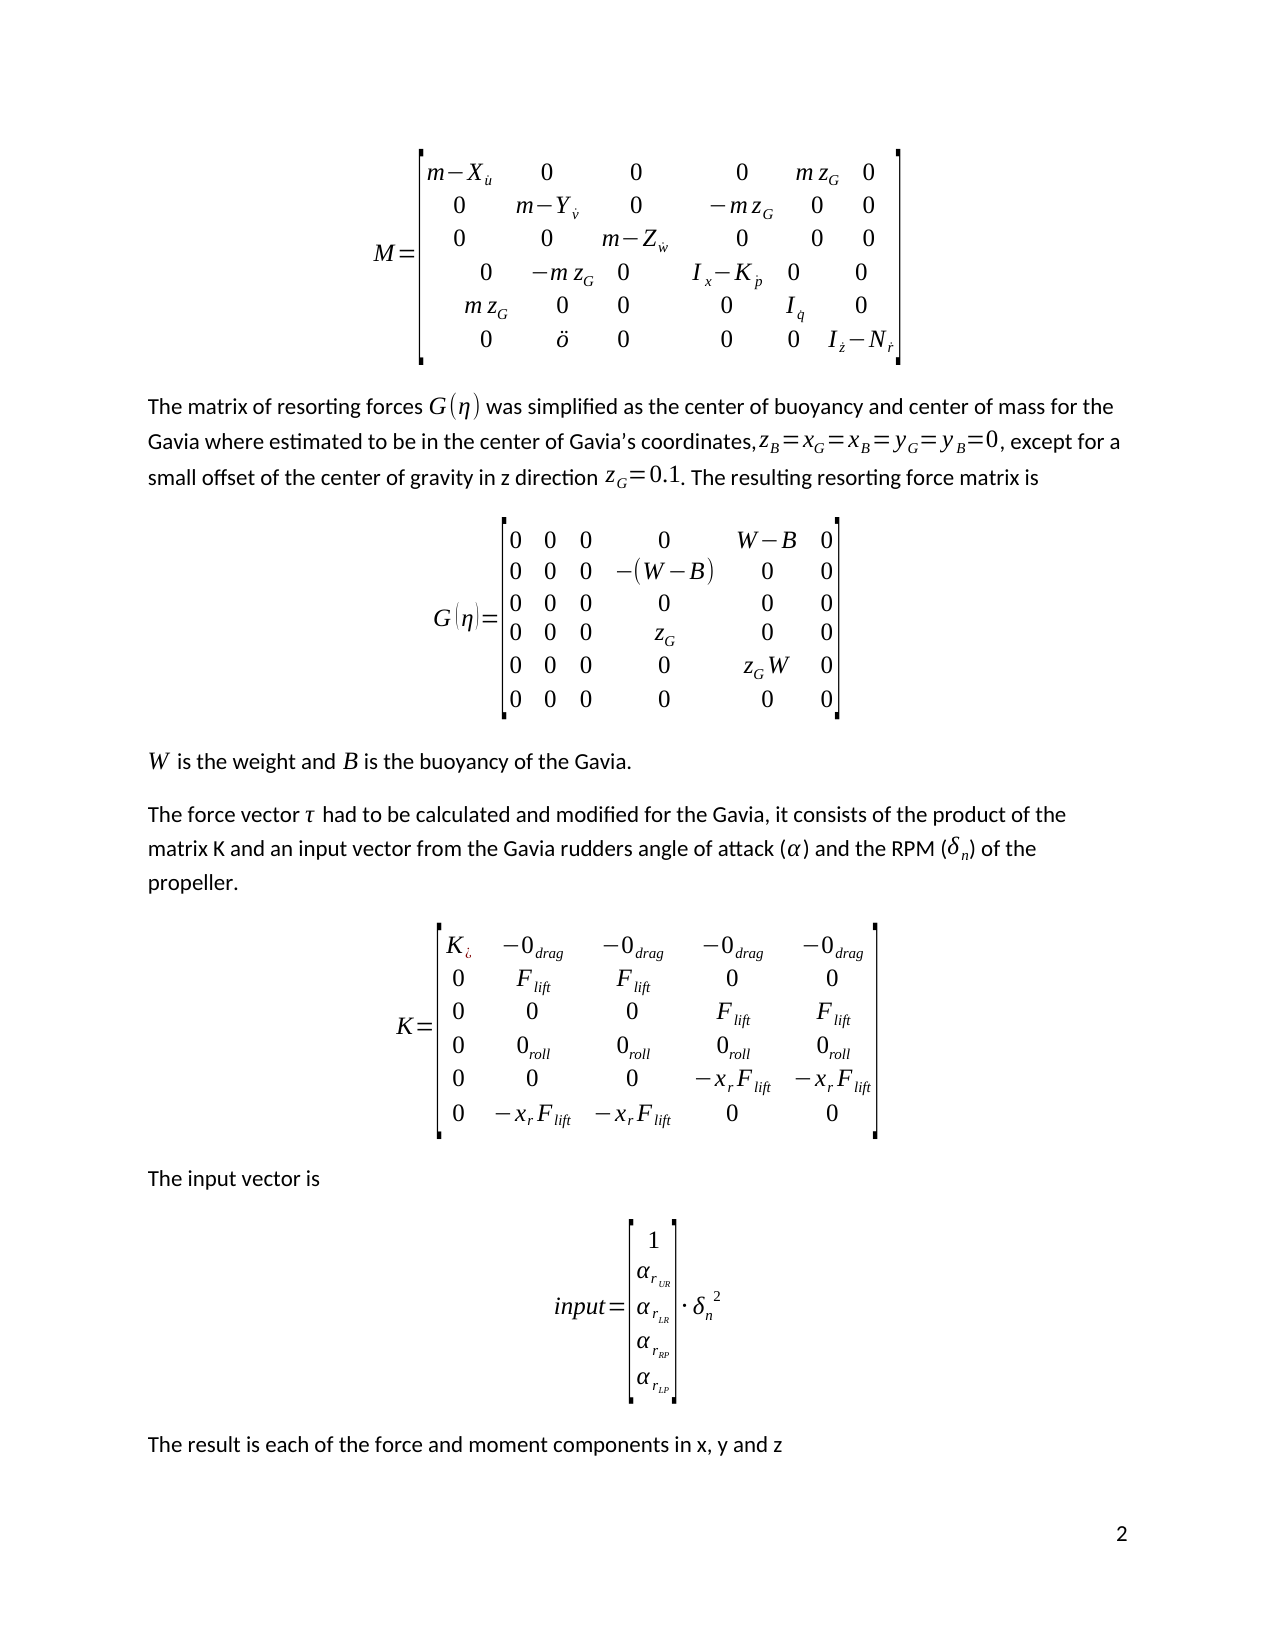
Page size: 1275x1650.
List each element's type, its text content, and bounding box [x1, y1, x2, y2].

text The input vector is [148, 1164, 1127, 1192]
text The result is each of the force and moment components in x, y and z [148, 1430, 1127, 1458]
text is the weight and is the buoyancy of the Gavia. [148, 747, 1127, 775]
text The force vector had to be calculated and modified for the Gavia, it consists of the product of the matrix K and an input vector from the Gavia rudders angle of attack () and the RPM () of the propeller. [148, 800, 1127, 896]
text The matrix of resorting forces was simplified as the center of buoyancy and center of mass for the Gavia where estimated to be in the center of Gavia’s coordinates,, except for a small offset of the center of gravity in z direction . The resulting resorting force matrix is [148, 391, 1127, 492]
